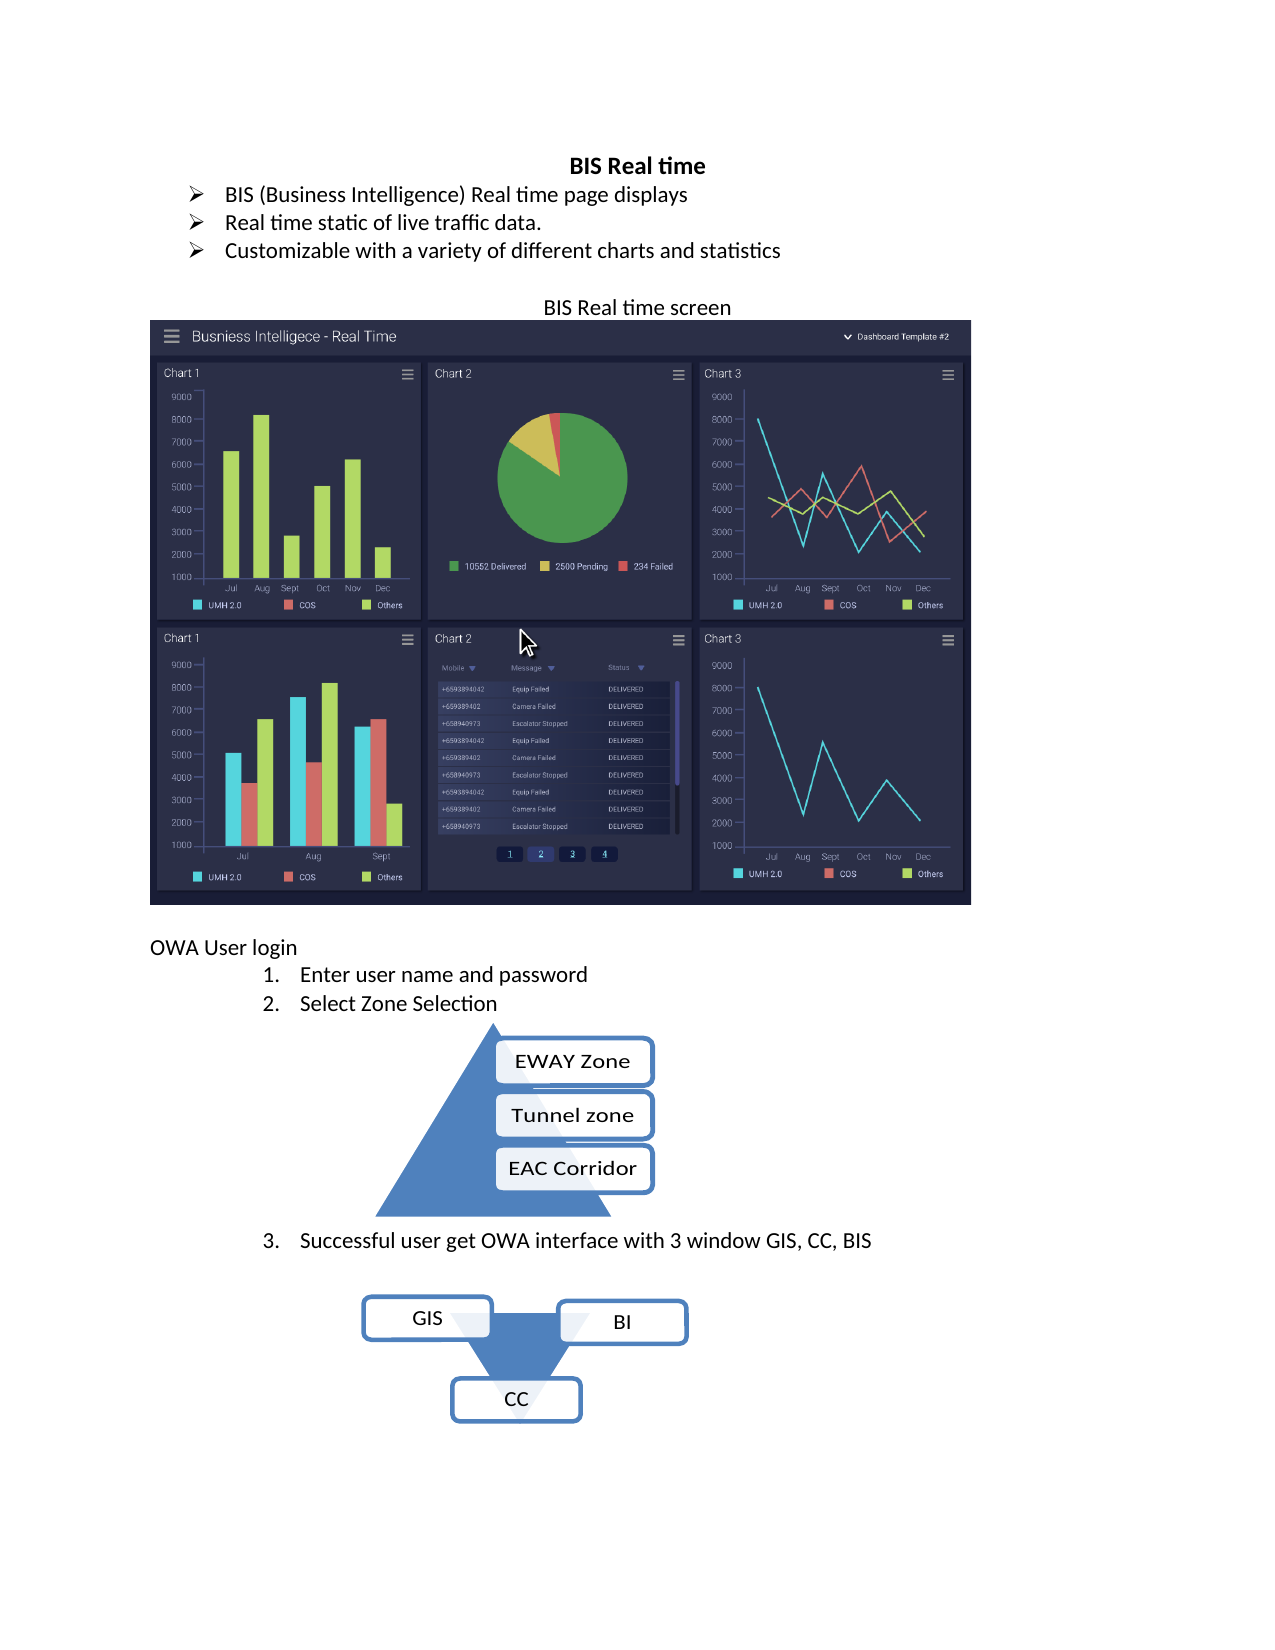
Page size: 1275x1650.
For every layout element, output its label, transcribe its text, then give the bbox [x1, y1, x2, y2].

list Select Zone Selection [262, 989, 1125, 1017]
list BIS (Business Intelligence) Real time page displays [187, 181, 1125, 208]
list Successful user get OWA interface with 3 window GIS, CC, BIS [262, 1226, 1125, 1254]
list Customizable with a variety of different charts and statistics [187, 237, 1125, 264]
list Real time static of live traffic data. [187, 208, 1125, 237]
text BIS Real time [150, 150, 1125, 181]
text BIS Real time screen [150, 293, 1125, 321]
list Enter user name and password [262, 961, 1125, 989]
picture [150, 320, 972, 905]
text OWA User login [150, 933, 1125, 961]
